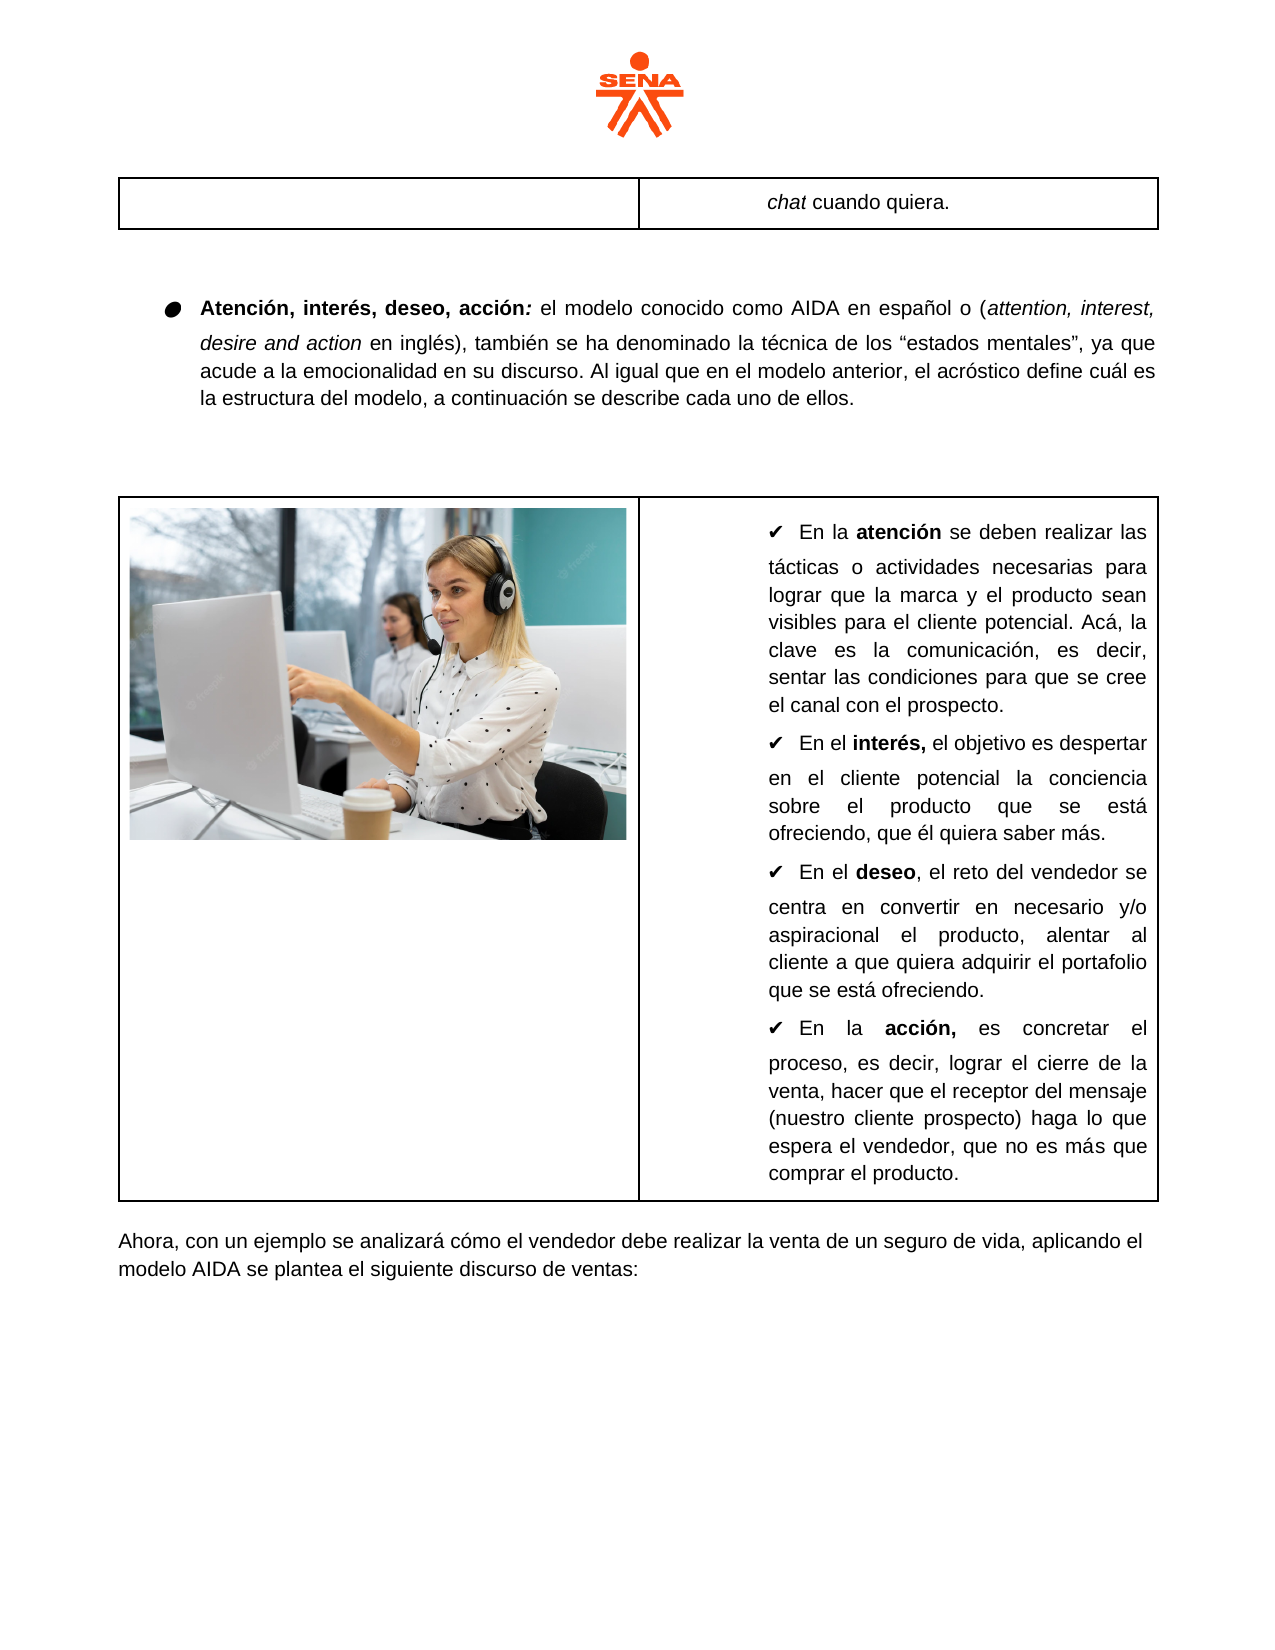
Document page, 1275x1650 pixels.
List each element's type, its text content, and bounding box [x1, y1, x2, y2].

list Atención, interés, deseo, acción: el modelo conocido como AIDA en español o (attention, interest, desire and action en inglés), también se ha denominado la técnica de los “estados mentales”, ya que acude a la emocionalidad en su discurso. Al igual que en el modelo anterior, el acróstico define cuál es la estructura del modelo, a continuación se describe cada uno de ellos. [162, 285, 1157, 410]
table_header [120, 179, 638, 228]
picture [129, 508, 627, 840]
text Ahora, con un ejemplo se analizará cómo el vendedor debe realizar la venta de un seguro de vida, aplicando el modelo AIDA se plantea el siguiente discurso de ventas: [118, 1229, 1157, 1281]
table_header [120, 498, 638, 1199]
table_header En la atención se deben realizar las tácticas o actividades necesarias para lograr que la marca y el producto sean visibles para el cliente potencial. Acá, la clave es la comunicación, es decir, sentar las condiciones para que se cree el canal con el prospecto. En el interés, el objetivo es despertar en el cliente potencial la conciencia sobre el producto que se está ofreciendo, que él quiera saber más. En el deseo, el reto del vendedor se centra en convertir en necesario y/o aspiracional el producto, alentar al cliente a que quiera adquirir el portafolio que se está ofreciendo. En la acción, es concretar el proceso, es decir, lograr el cierre de la venta, hacer que el receptor del mensaje (nuestro cliente prospecto) haga lo que espera el vendedor, que no es más que comprar el producto. [640, 498, 1157, 1199]
picture [585, 48, 690, 142]
